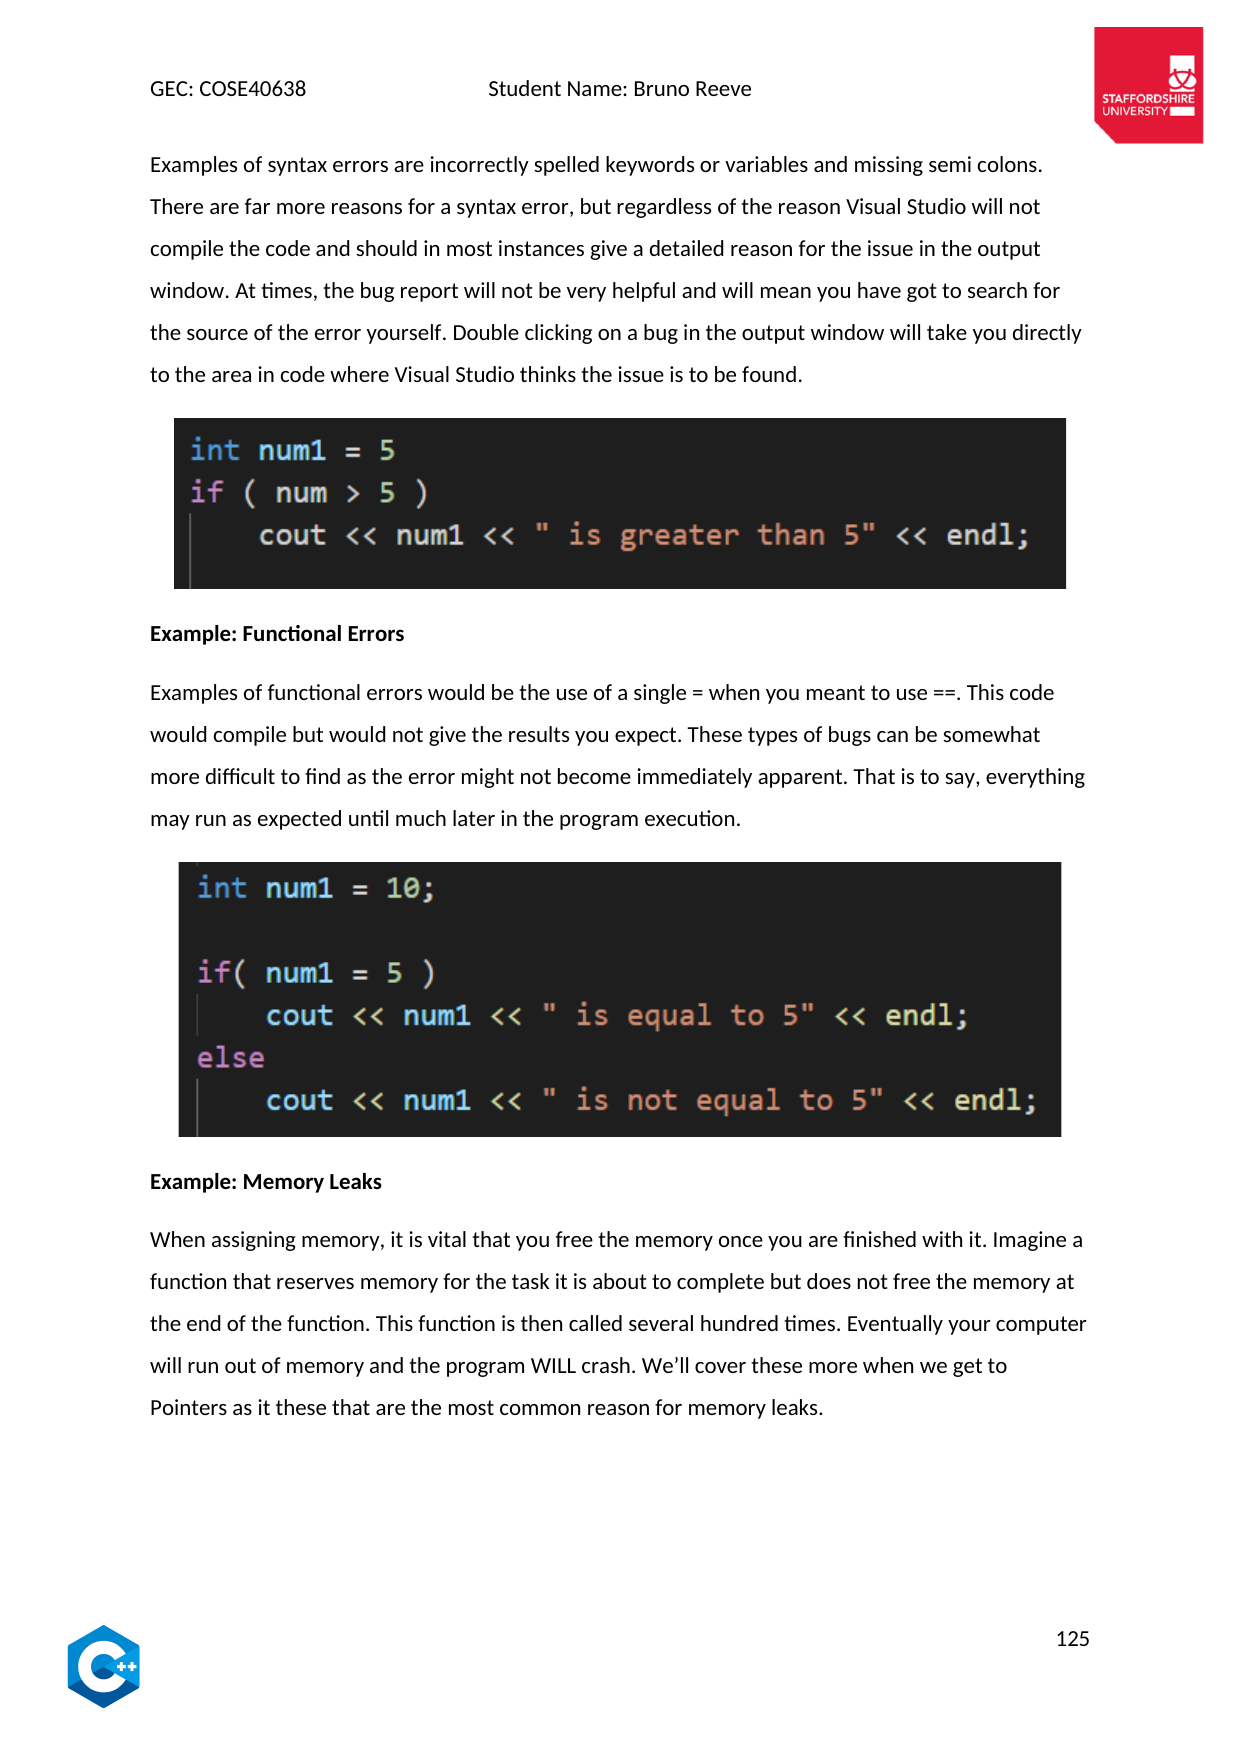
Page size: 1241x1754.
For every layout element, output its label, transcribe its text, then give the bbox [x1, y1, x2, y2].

text Example: Memory Leaks [150, 1167, 1090, 1195]
picture [174, 418, 1067, 589]
picture [178, 862, 1062, 1137]
text Examples of syntax errors are incorrectly spelled keywords or variables and missing semi colons. There are far more reasons for a syntax error, but regardless of the reason Visual Studio will not compile the code and should in most instances give a detailed reason for the issue in the output window. At times, the bug report will not be very helpful and will mean you have got to search for the source of the error yourself. Double clicking on a bug in the output window will take you directly to the area in code where Visual Studio thinks the issue is to be found. [150, 150, 1090, 388]
text When assigning memory, it is vital that you free the memory once you are finished with it. Imagine a function that reserves memory for the task it is about to complete but does not free the memory at the end of the function. This function is then called several hundred times. Eventually your computer will run out of memory and the program WILL crash. We’ll cover these more when we get to Pointers as it these that are the most common reason for memory leaks. [150, 1225, 1090, 1421]
text Examples of functional errors would be the use of a single = when you meant to use ==. This code would compile but would not give the results you expect. These types of bugs can be somewhat more difficult to find as the error might not become immediately apparent. That is to say, everything may run as expected until much later in the program execution. [150, 678, 1090, 832]
picture [1088, 27, 1209, 148]
picture [53, 1625, 150, 1708]
text Example: Functional Errors [150, 619, 1090, 647]
